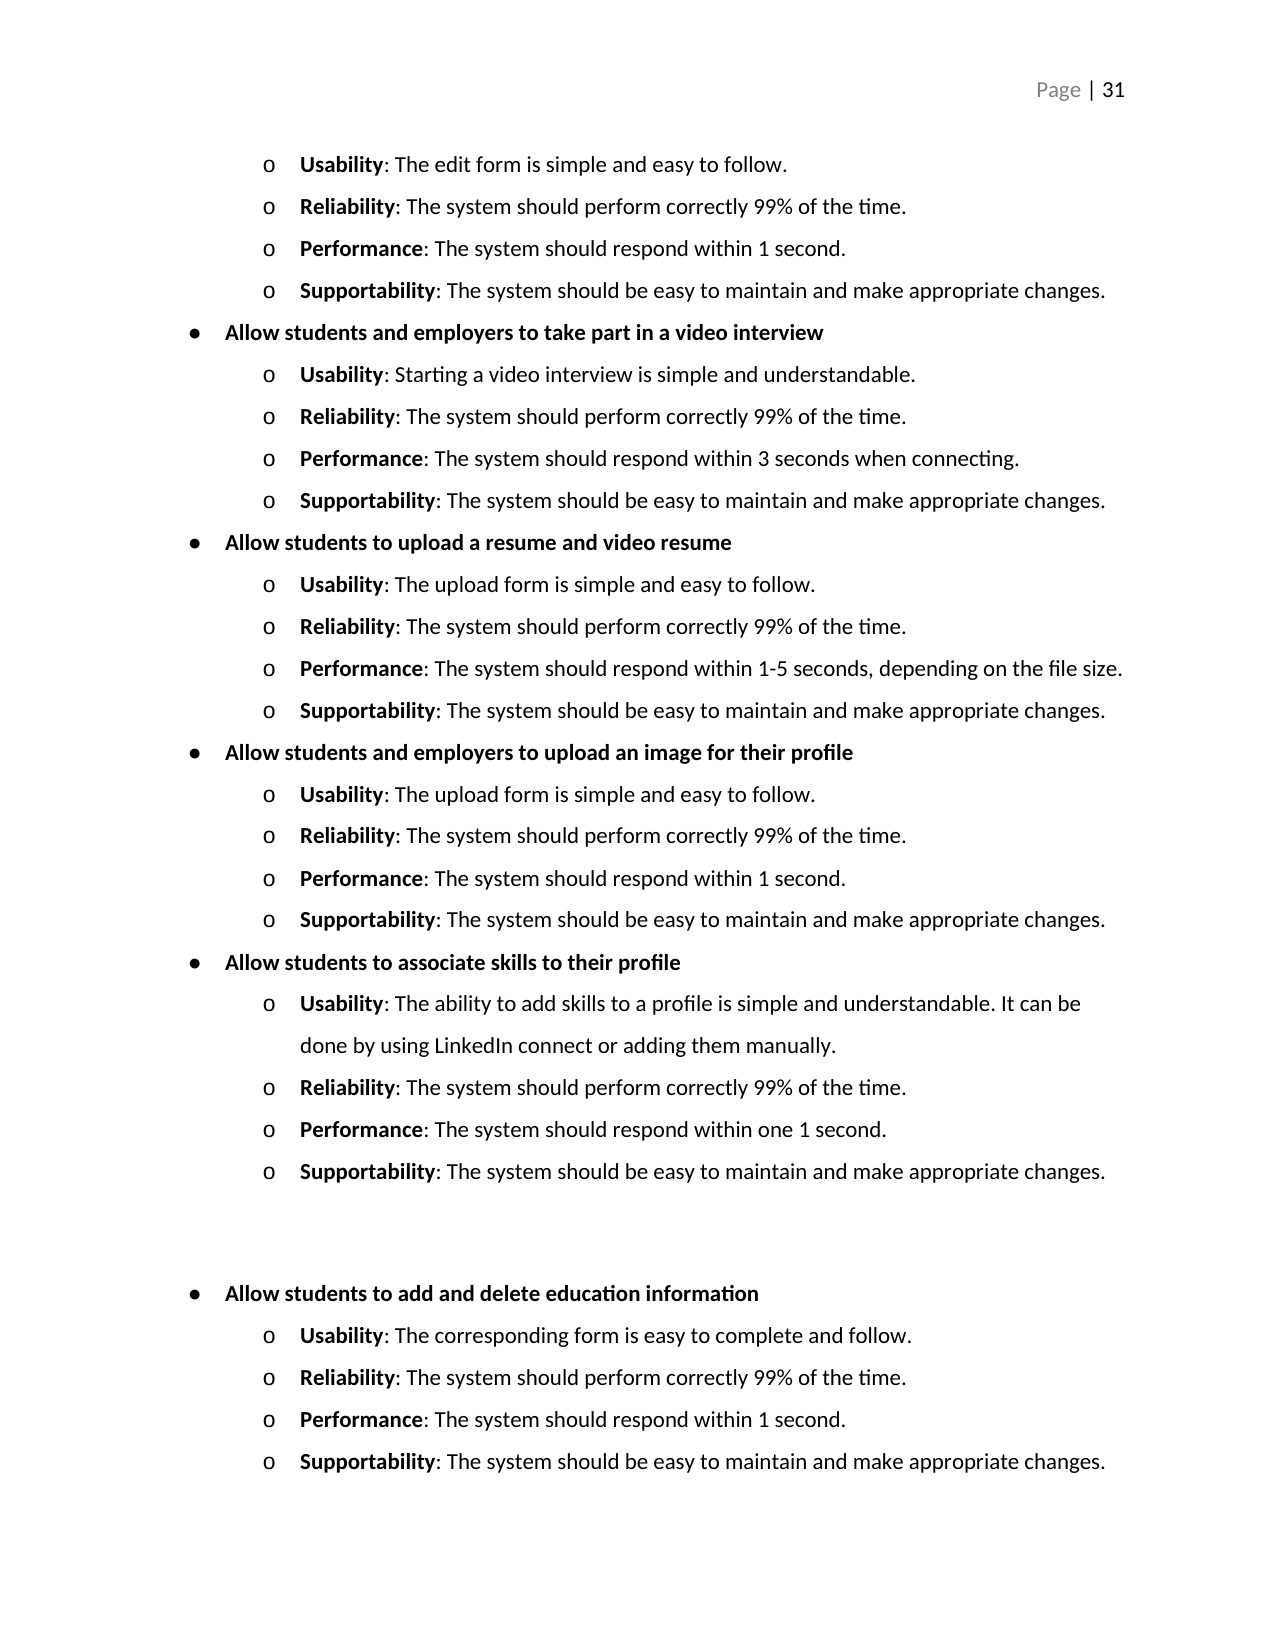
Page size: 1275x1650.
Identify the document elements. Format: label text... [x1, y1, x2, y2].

list Allow students and employers to take part in a video interview [188, 318, 1125, 346]
list Reliability: The system should perform correctly 99% of the time. [263, 402, 1125, 430]
list Usability: Starting a video interview is simple and understandable. [263, 360, 1125, 388]
list Performance: The system should respond within 3 seconds when connecting. [263, 444, 1125, 472]
list Supportability: The system should be easy to maintain and make appropriate changes. [263, 276, 1125, 304]
list Allow students to associate skills to their profile [188, 948, 1125, 976]
list Usability: The upload form is simple and easy to follow. [263, 570, 1125, 598]
list Performance: The system should respond within 1 second. [263, 234, 1125, 262]
list Allow students to upload a resume and video resume [188, 528, 1125, 556]
list Usability: The corresponding form is easy to complete and follow. [263, 1321, 1125, 1349]
list Usability: The ability to add skills to a profile is simple and understandable. It can be done by using LinkedIn connect or adding them manually. [263, 989, 1125, 1059]
list Reliability: The system should perform correctly 99% of the time. [263, 822, 1125, 850]
list Usability: The edit form is simple and easy to follow. [263, 150, 1125, 178]
list Performance: The system should respond within 1 second. [263, 1405, 1125, 1433]
list Supportability: The system should be easy to maintain and make appropriate changes. [263, 906, 1125, 934]
list Supportability: The system should be easy to maintain and make appropriate changes. [263, 486, 1125, 514]
list Supportability: The system should be easy to maintain and make appropriate changes. [263, 1447, 1125, 1475]
list Performance: The system should respond within 1-5 seconds, depending on the file size. [263, 654, 1125, 682]
list Allow students and employers to upload an image for their profile [188, 738, 1125, 766]
list Reliability: The system should perform correctly 99% of the time. [263, 192, 1125, 220]
list Allow students to add and delete education information [188, 1279, 1125, 1307]
list Reliability: The system should perform correctly 99% of the time. [263, 1073, 1125, 1102]
list Usability: The upload form is simple and easy to follow. [263, 780, 1125, 808]
list Reliability: The system should perform correctly 99% of the time. [263, 612, 1125, 640]
list Supportability: The system should be easy to maintain and make appropriate changes. [263, 696, 1125, 724]
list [263, 1363, 1125, 1391]
list Performance: The system should respond within 1 second. [263, 864, 1125, 892]
list Supportability: The system should be easy to maintain and make appropriate changes. [263, 1157, 1125, 1186]
list Performance: The system should respond within one 1 second. [263, 1116, 1125, 1143]
